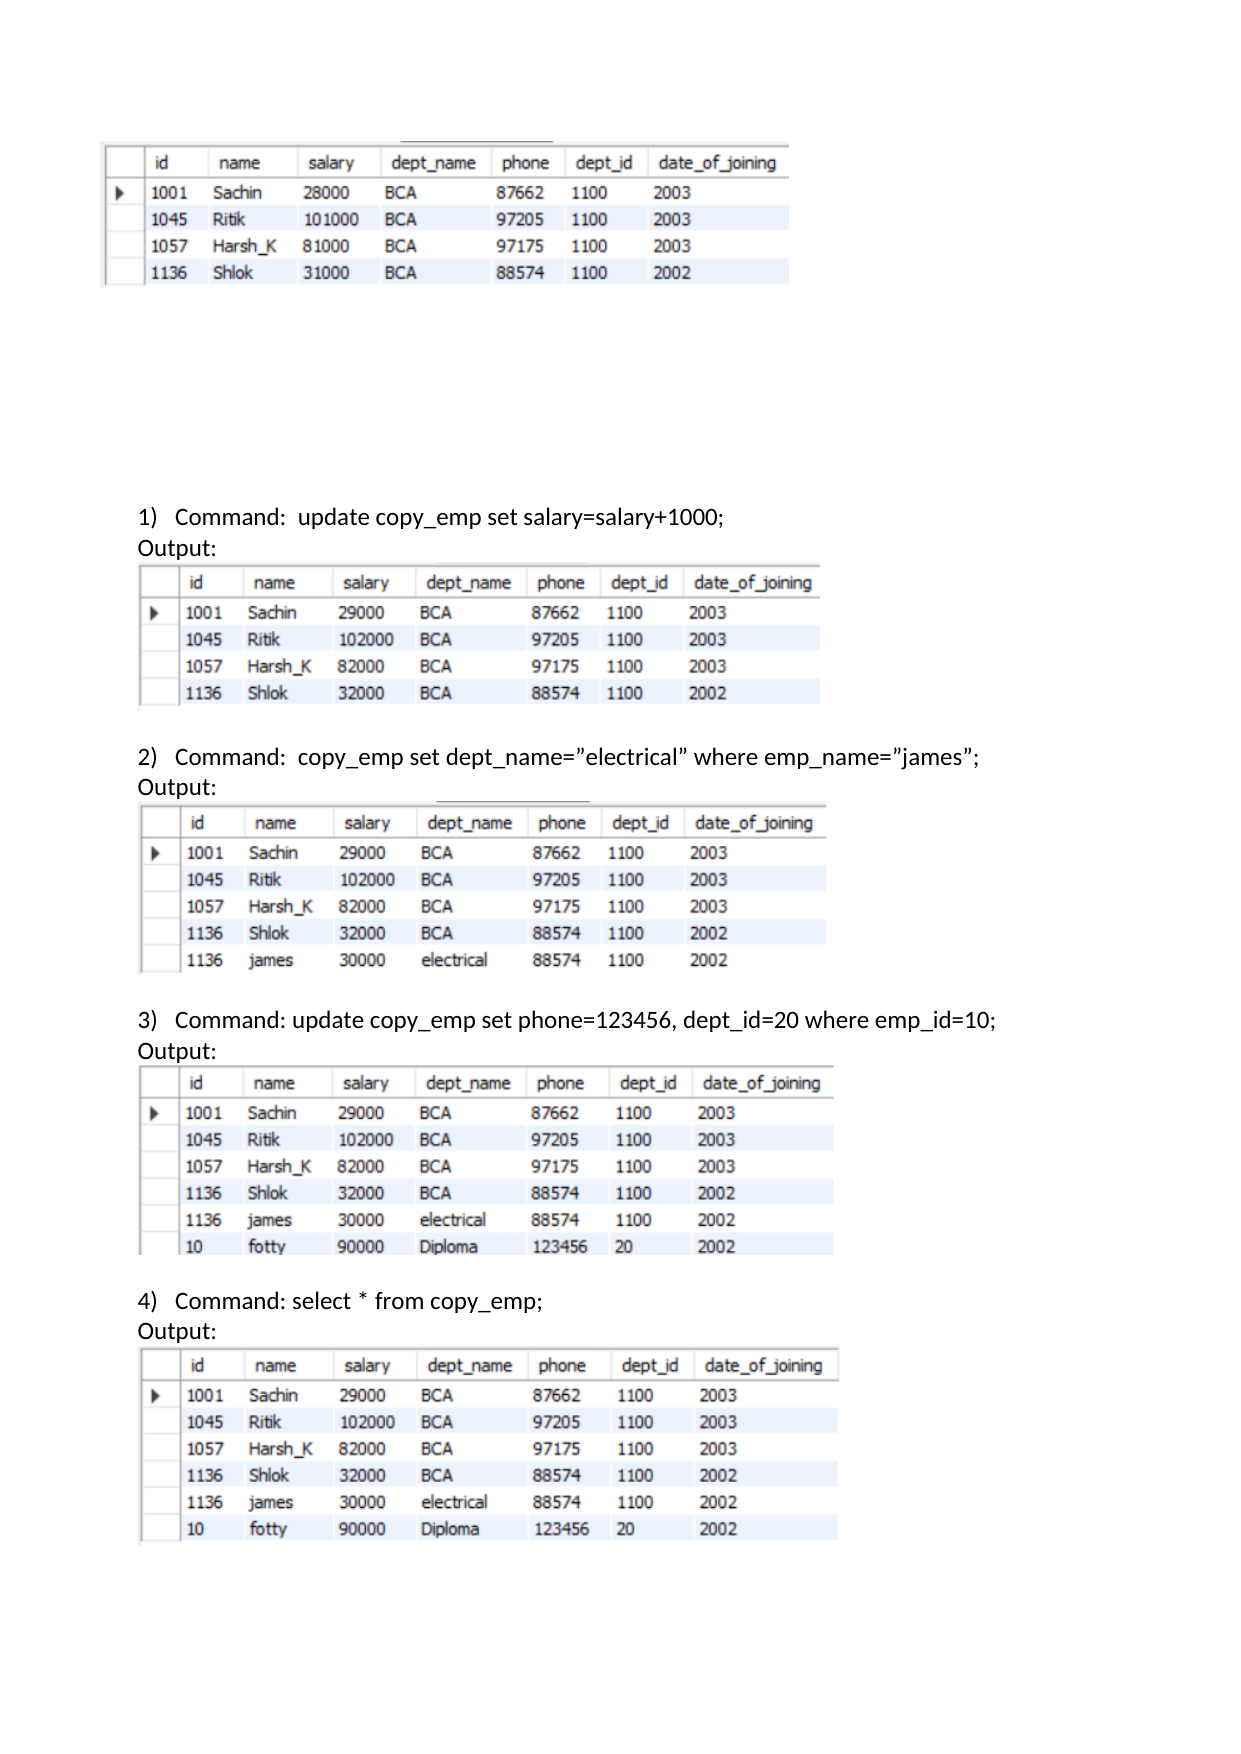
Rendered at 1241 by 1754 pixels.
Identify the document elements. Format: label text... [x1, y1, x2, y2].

list Output: [137, 771, 1142, 802]
list Output: [137, 1316, 1142, 1346]
list Command: update copy_emp set phone=123456, dept_id=20 where emp_id=10; [137, 1005, 1142, 1035]
list Output: [137, 1035, 1142, 1066]
picture [137, 1346, 840, 1546]
list Output: [137, 532, 1142, 563]
picture [100, 141, 789, 288]
list Command: select * from copy_emp; [137, 1285, 1142, 1316]
picture [137, 801, 827, 975]
picture [137, 562, 821, 711]
list Command: update copy_emp set salary=salary+1000; [137, 502, 1142, 532]
list Command: copy_emp set dept_name=”electrical” where emp_name=”james”; [137, 741, 1142, 771]
picture [137, 1065, 834, 1255]
